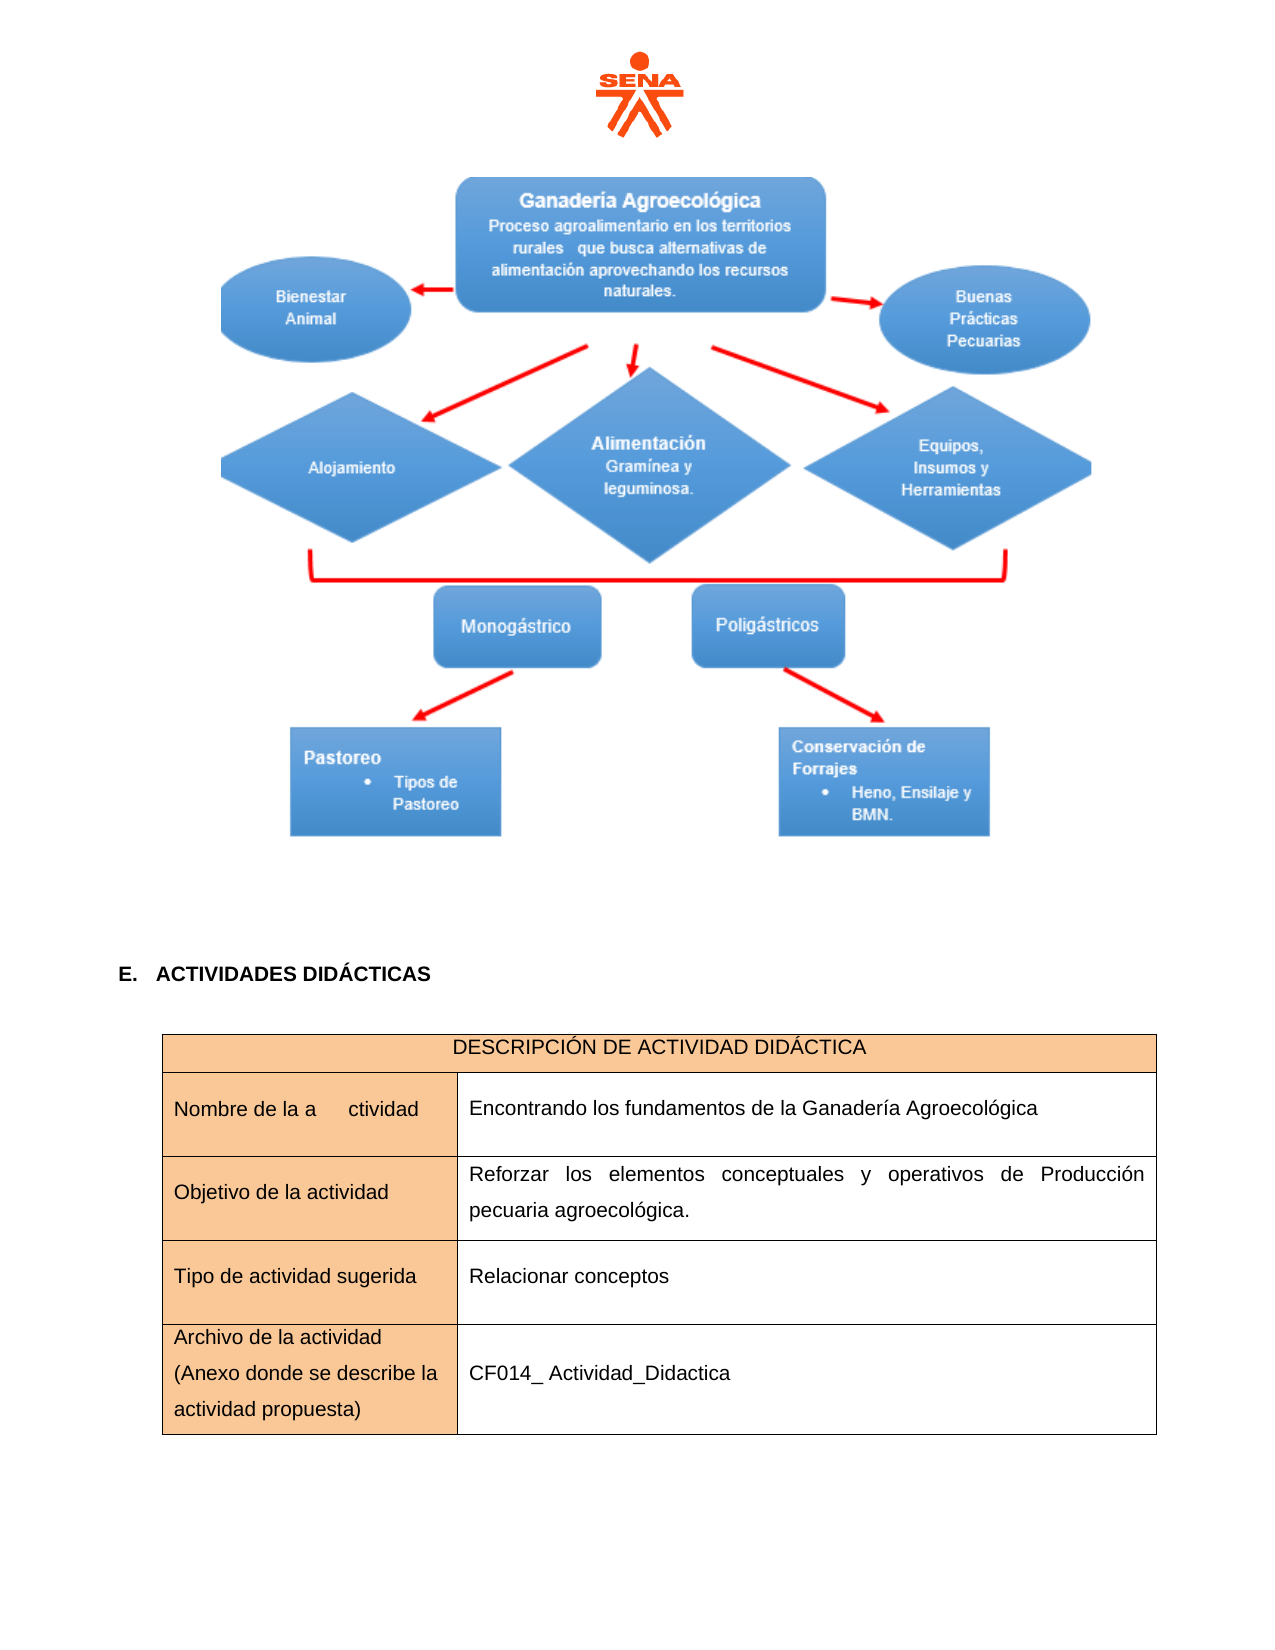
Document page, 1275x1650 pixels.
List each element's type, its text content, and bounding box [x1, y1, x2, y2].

table_header DESCRIPCIÓN DE ACTIVIDAD DIDÁCTICA [163, 1035, 1156, 1072]
table_cell [458, 1157, 1156, 1240]
table_cell [458, 1241, 1156, 1324]
list ACTIVIDADES DIDÁCTICAS [118, 962, 1157, 986]
table_cell [458, 1325, 1156, 1434]
table_cell Tipo de actividad sugerida [163, 1241, 457, 1324]
table_cell Nombre de la ctividad [163, 1073, 457, 1156]
picture [221, 177, 1092, 872]
table_cell [458, 1073, 1156, 1156]
table_cell Objetivo de la actividad [163, 1157, 457, 1240]
table_cell Archivo de la actividad (Anexo donde se describe la actividad propuesta) [163, 1325, 457, 1434]
picture [585, 48, 690, 142]
